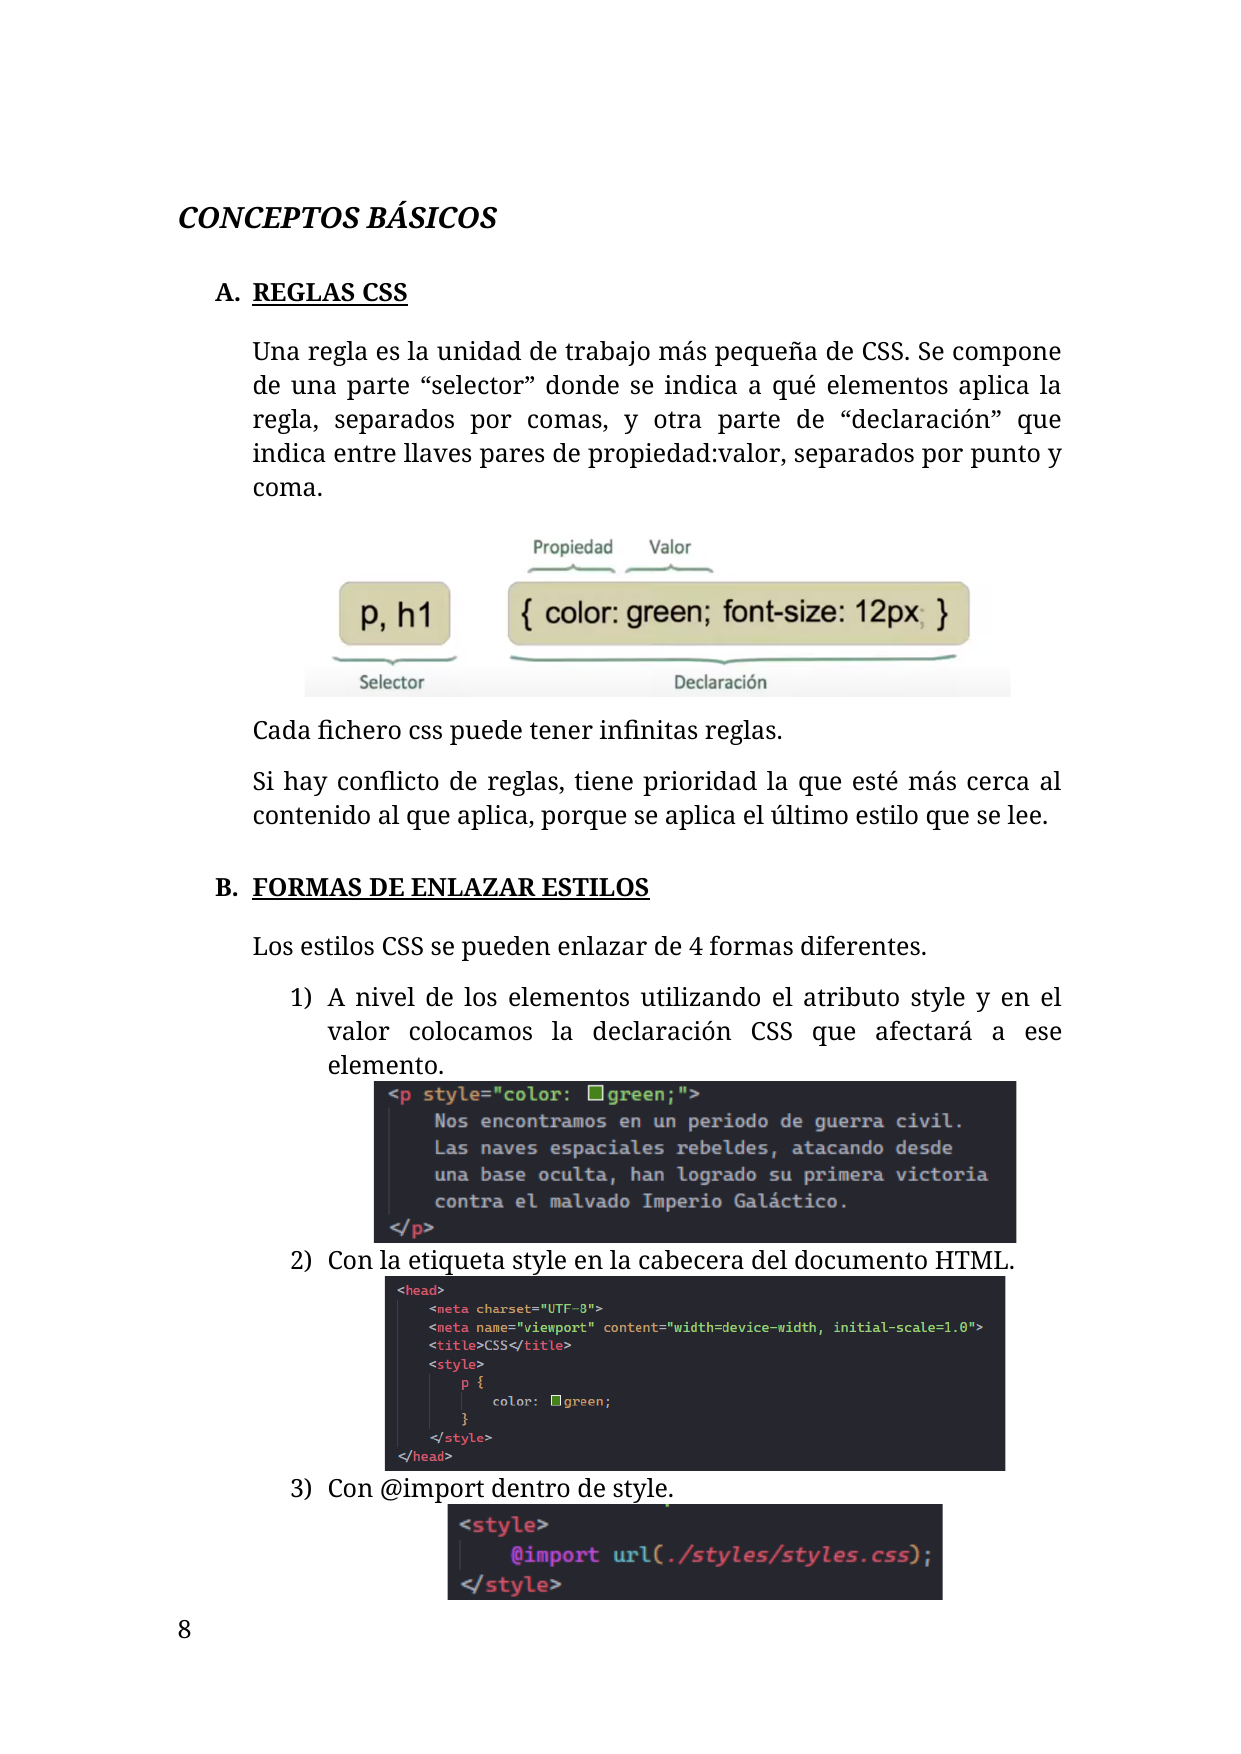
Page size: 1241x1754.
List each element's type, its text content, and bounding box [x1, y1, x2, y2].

picture [304, 520, 1011, 697]
text Cada fichero css puede tener infinitas reglas. [252, 713, 1063, 747]
list Con la etiqueta style en la cabecera del documento HTML. [290, 1243, 1063, 1277]
picture [373, 1081, 1017, 1243]
picture [384, 1276, 1006, 1471]
list A nivel de los elementos utilizando el atributo style y en el valor colocamos la declaración CSS que afectará a ese elemento. [290, 979, 1063, 1081]
subtitle REGLAS CSS [215, 275, 1063, 309]
text Los estilos CSS se pueden enlazar de 4 formas diferentes. [252, 928, 1063, 962]
subtitle FORMAS DE ENLAZAR ESTILOS [215, 869, 1063, 903]
text Si hay conflicto de reglas, tiene prioridad la que esté más cerca al contenido al que aplica, porque se aplica el último estilo que se lee. [252, 764, 1063, 832]
subtitle CONCEPTOS BÁSICOS [177, 198, 1063, 237]
picture [447, 1504, 943, 1600]
list Con @import dentro de style. [290, 1470, 1063, 1504]
text Una regla es la unidad de trabajo más pequeña de CSS. Se compone de una parte “selector” donde se indica a qué elementos aplica la regla, separados por comas, y otra parte de “declaración” que indica entre llaves pares de propiedad:valor, separados por punto y coma. [252, 334, 1063, 504]
